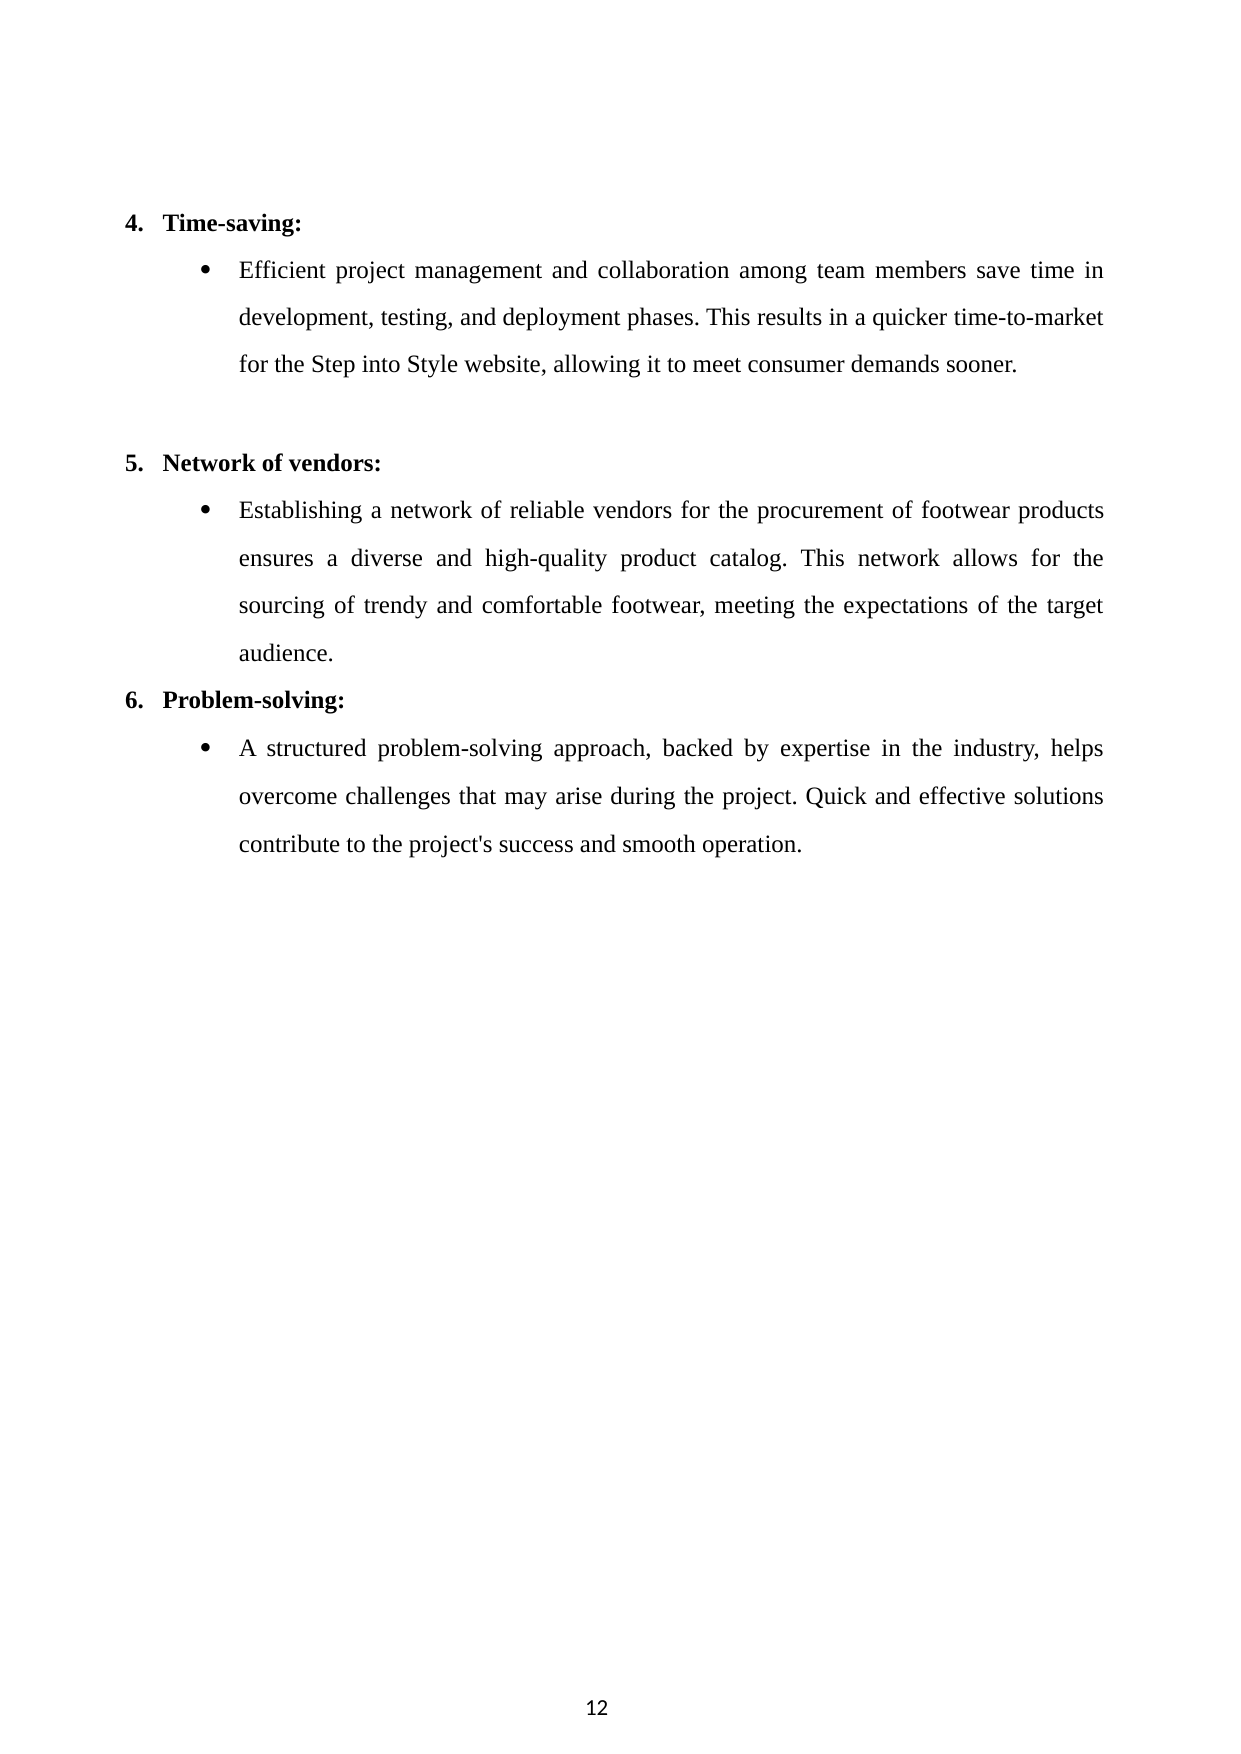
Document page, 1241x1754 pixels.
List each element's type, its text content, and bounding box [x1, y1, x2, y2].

list Efficient project management and collaboration among team members save time in development, testing, and deployment phases. This results in a quicker time-to-market for the Step into Style website, allowing it to meet consumer demands sooner. [201, 255, 1105, 378]
list Time-saving: [125, 208, 1105, 237]
list Problem-solving: [125, 685, 1105, 714]
list A structured problem-solving approach, backed by expertise in the industry, helps overcome challenges that may arise during the project. Quick and effective solutions contribute to the project's success and smooth operation. [201, 733, 1105, 858]
list Network of vendors: [125, 448, 1105, 477]
list Establishing a network of reliable vendors for the procurement of footwear products ensures a diverse and high-quality product catalog. This network allows for the sourcing of trendy and comfortable footwear, meeting the expectations of the target audience. [201, 496, 1105, 666]
